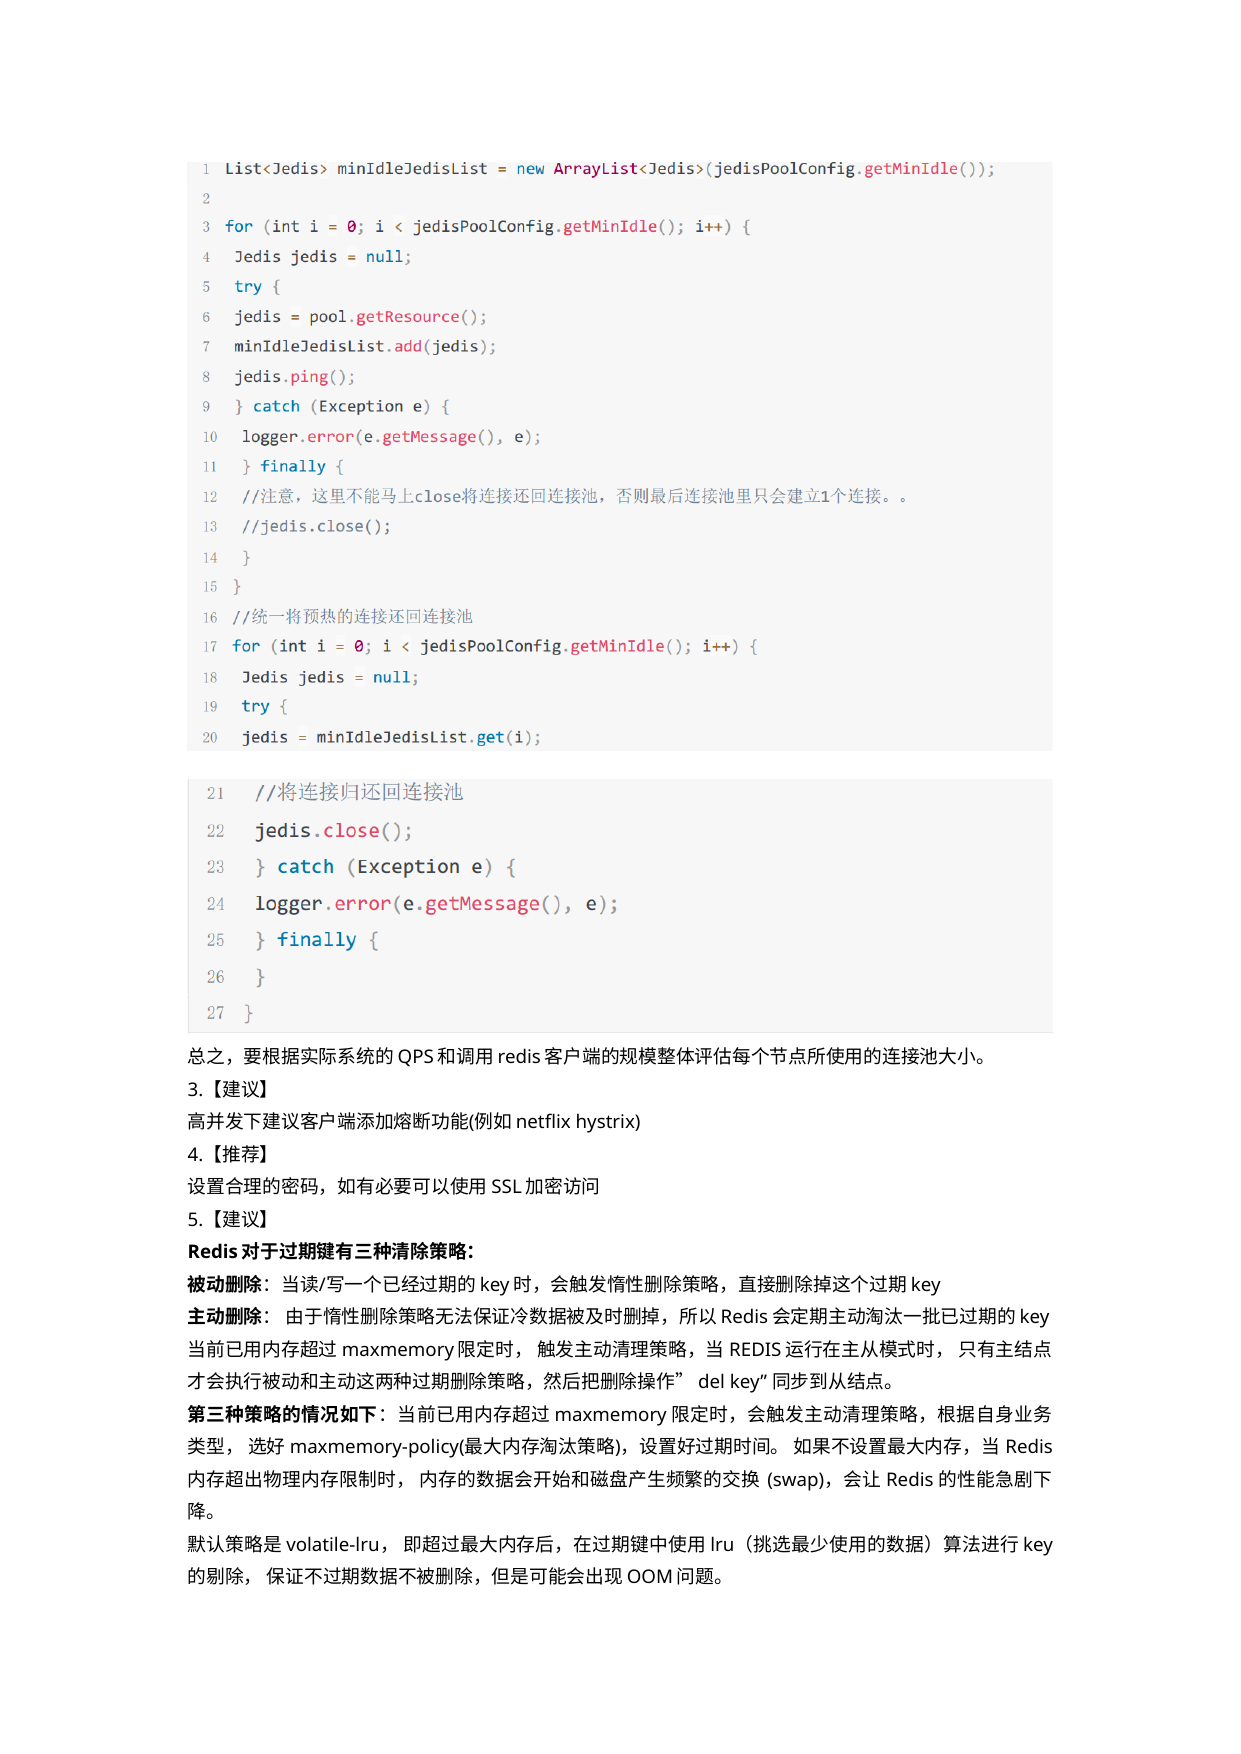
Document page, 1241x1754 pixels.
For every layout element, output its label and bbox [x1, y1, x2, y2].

picture [187, 779, 1053, 1033]
picture [187, 162, 1053, 751]
text [187, 1039, 1053, 1592]
